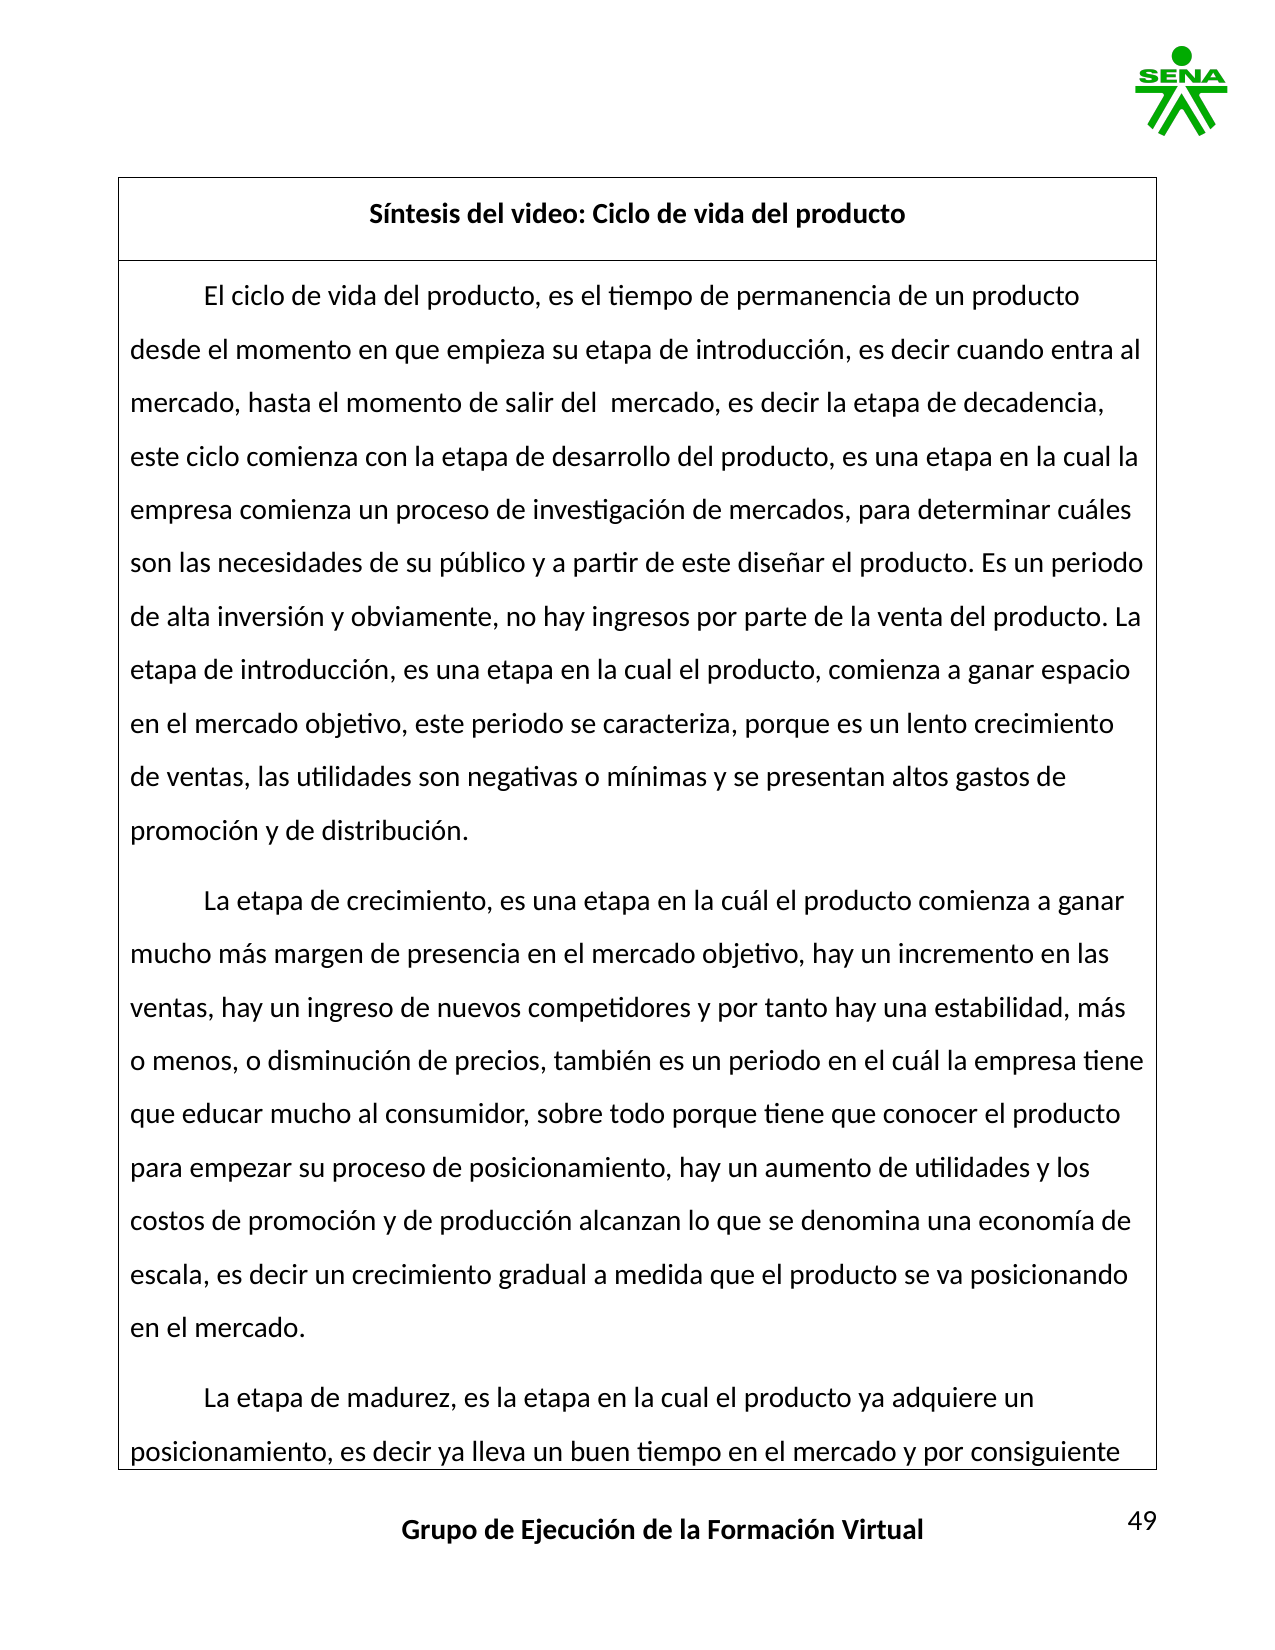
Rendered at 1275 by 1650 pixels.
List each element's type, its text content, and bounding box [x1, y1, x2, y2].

picture [1135, 46, 1228, 136]
table_header Síntesis del video: Ciclo de vida del producto [119, 178, 1156, 260]
